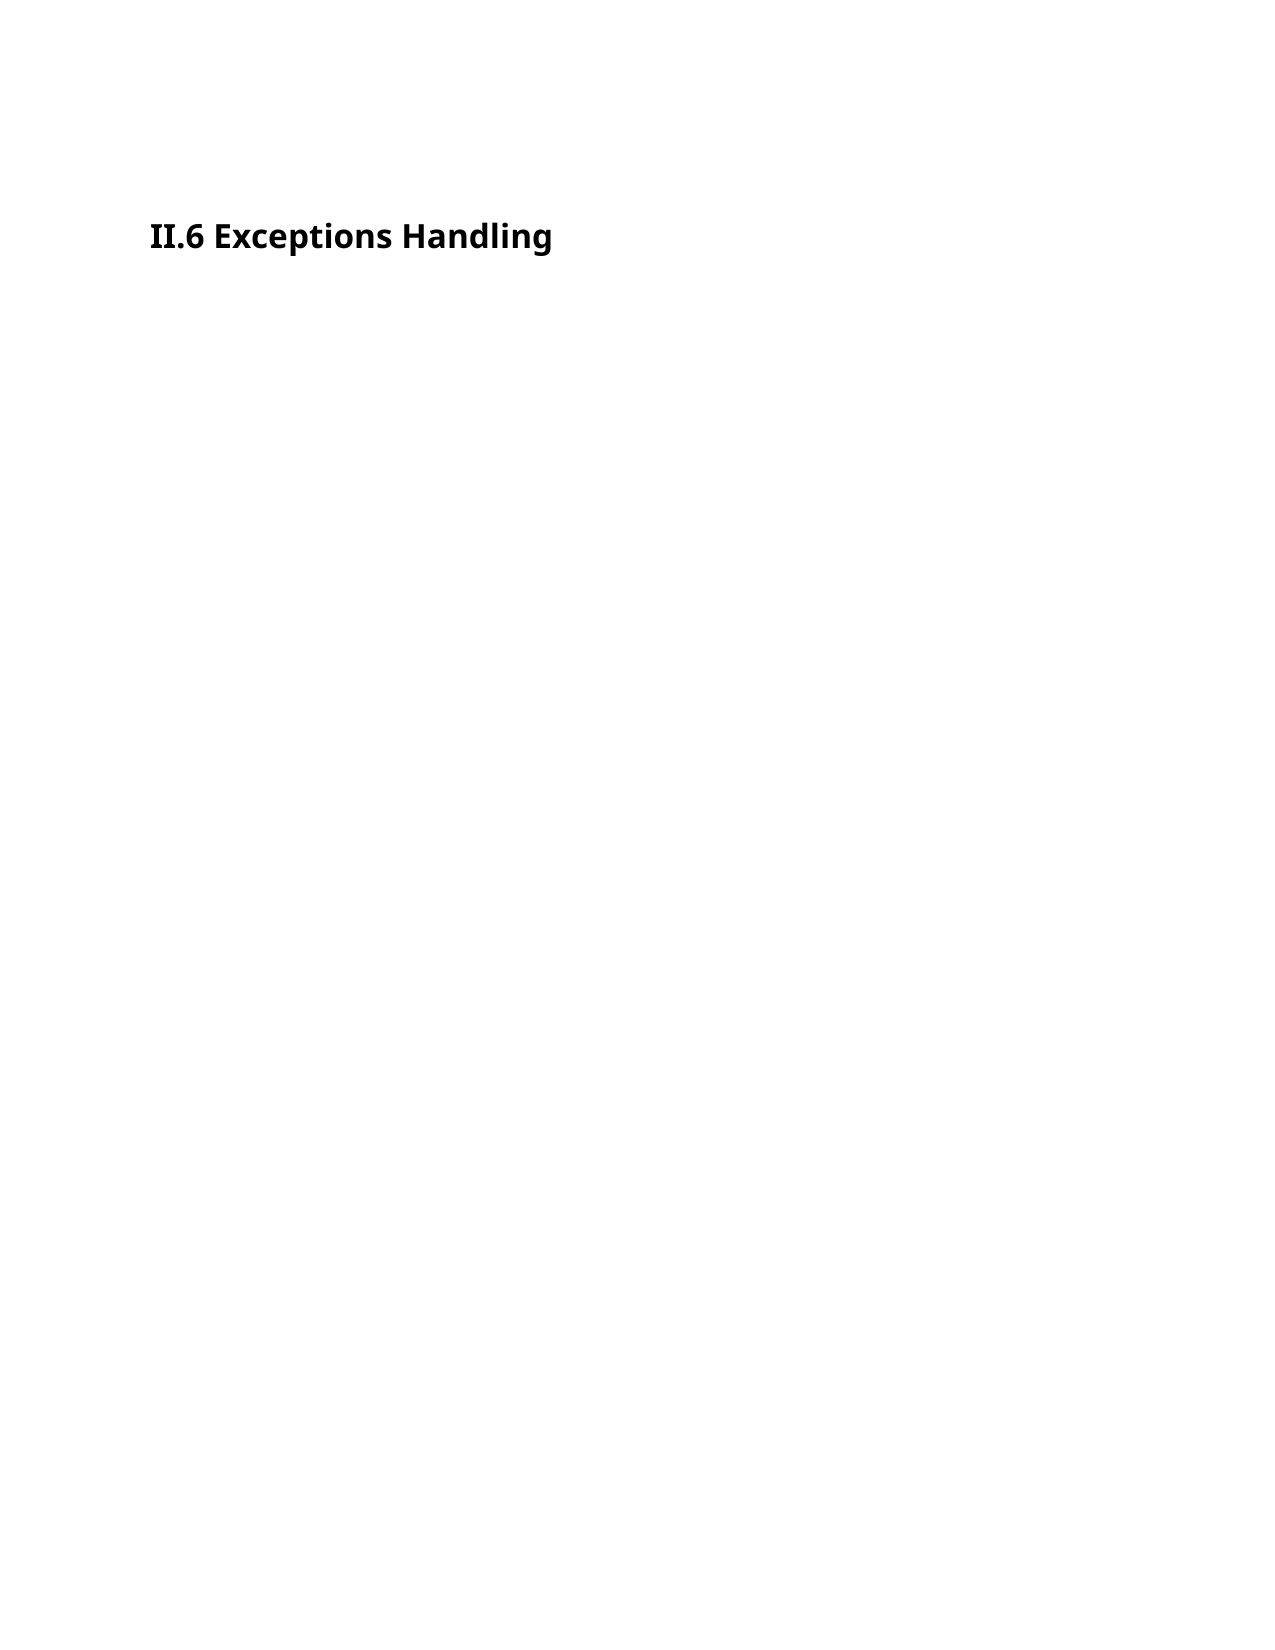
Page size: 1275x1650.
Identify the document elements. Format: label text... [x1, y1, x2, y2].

subtitle II.6 Exceptions Handling [150, 212, 1125, 258]
